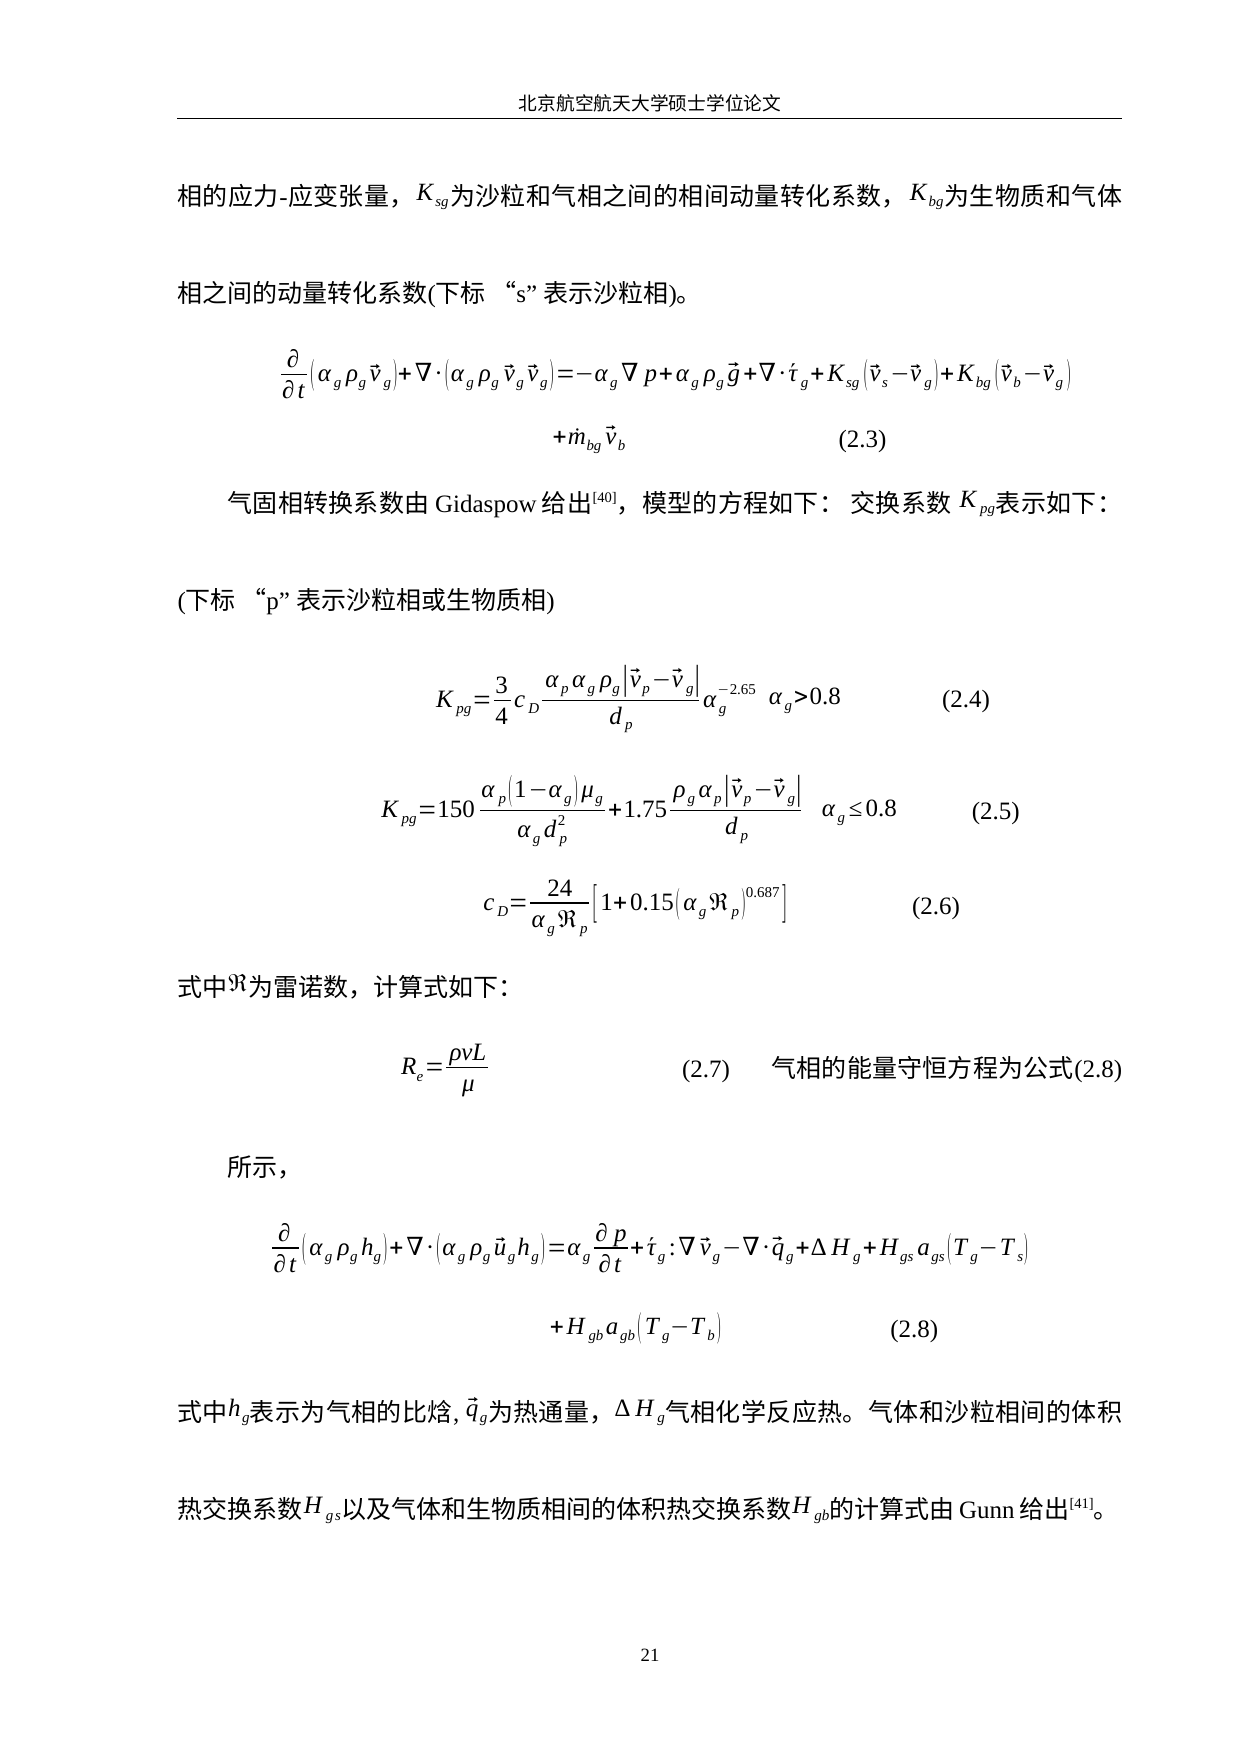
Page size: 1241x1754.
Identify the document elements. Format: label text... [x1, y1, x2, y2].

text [177, 162, 1122, 324]
text (2.7) 气相的能量守恒方程为公式(2.8)所示， [177, 1036, 1122, 1198]
text (2.5) [177, 761, 1122, 859]
text 气固相转换系数由Gidaspow给出[40]，模型的方程如下： 交换系数 表示如下：(下标 “p” 表示沙粒相或生物质相) [177, 469, 1122, 631]
text 式中为雷诺数，计算式如下： [177, 953, 1122, 1018]
text (2.4) [177, 649, 1122, 747]
text 式中表示为气相的比焓, 为热通量，气相化学反应热。气体和沙粒相间的体积热交换系数以及气体和生物质相间的体积热交换系数的计算式由Gunn给出[41]。 [177, 1378, 1122, 1540]
text (2.6) [177, 873, 1122, 938]
text (2.8) [177, 1296, 1122, 1361]
text (2.3) [177, 422, 1122, 454]
